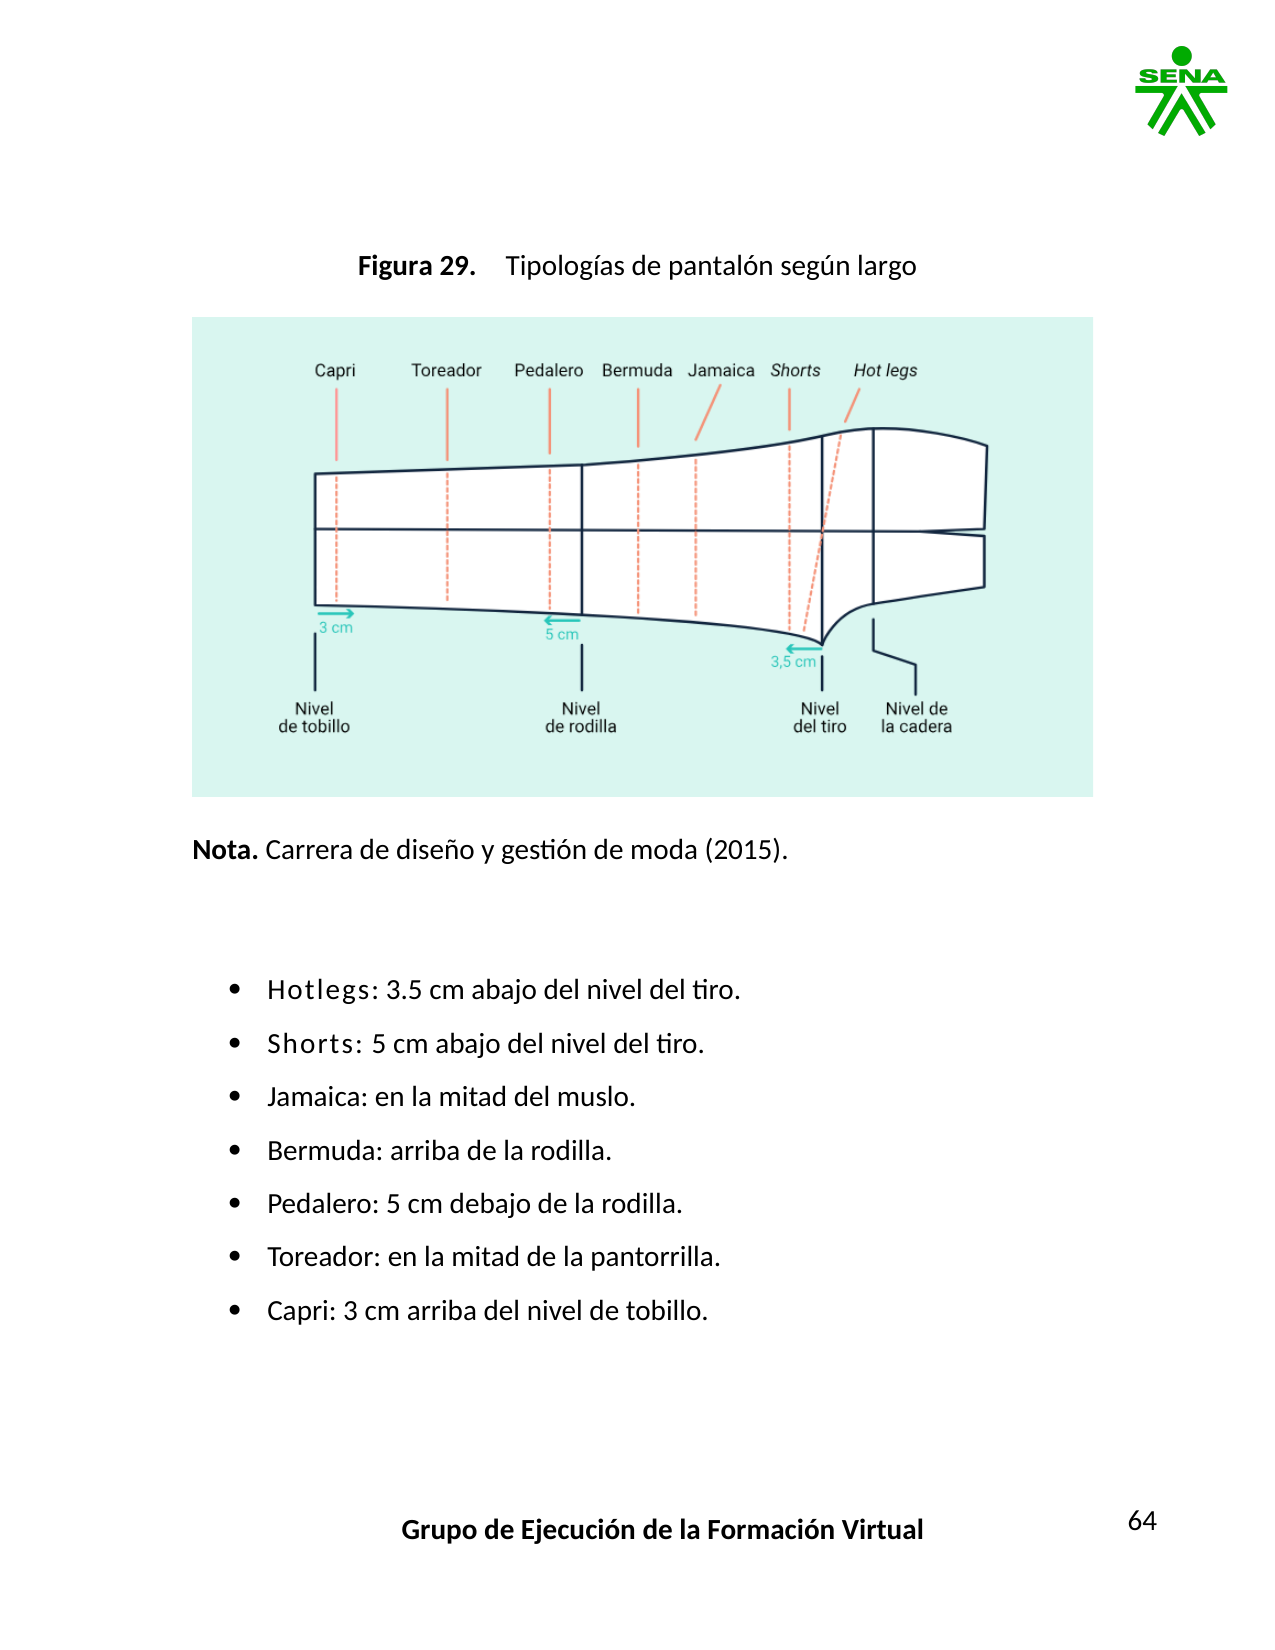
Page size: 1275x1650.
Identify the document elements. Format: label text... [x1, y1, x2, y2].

picture [1135, 46, 1228, 136]
list Pedalero: 5 cm debajo de la rodilla. [229, 1185, 1157, 1221]
list Jamaica: en la mitad del muslo. [229, 1078, 1157, 1114]
list Bermuda: arriba de la rodilla. [229, 1132, 1157, 1167]
list Capri: 3 cm arriba del nivel de tobillo. [229, 1292, 1157, 1327]
text Nota. Carrera de diseño y gestión de moda (2015). [118, 831, 1157, 867]
list Shorts: 5 cm abajo del nivel del tiro. [229, 1025, 1157, 1060]
list Toreador: en la mitad de la pantorrilla. [229, 1238, 1157, 1274]
picture [192, 317, 1094, 797]
text Tipologías de pantalón según largo [118, 247, 1157, 283]
list Hotlegs: 3.5 cm abajo del nivel del tiro. [229, 971, 1157, 1007]
